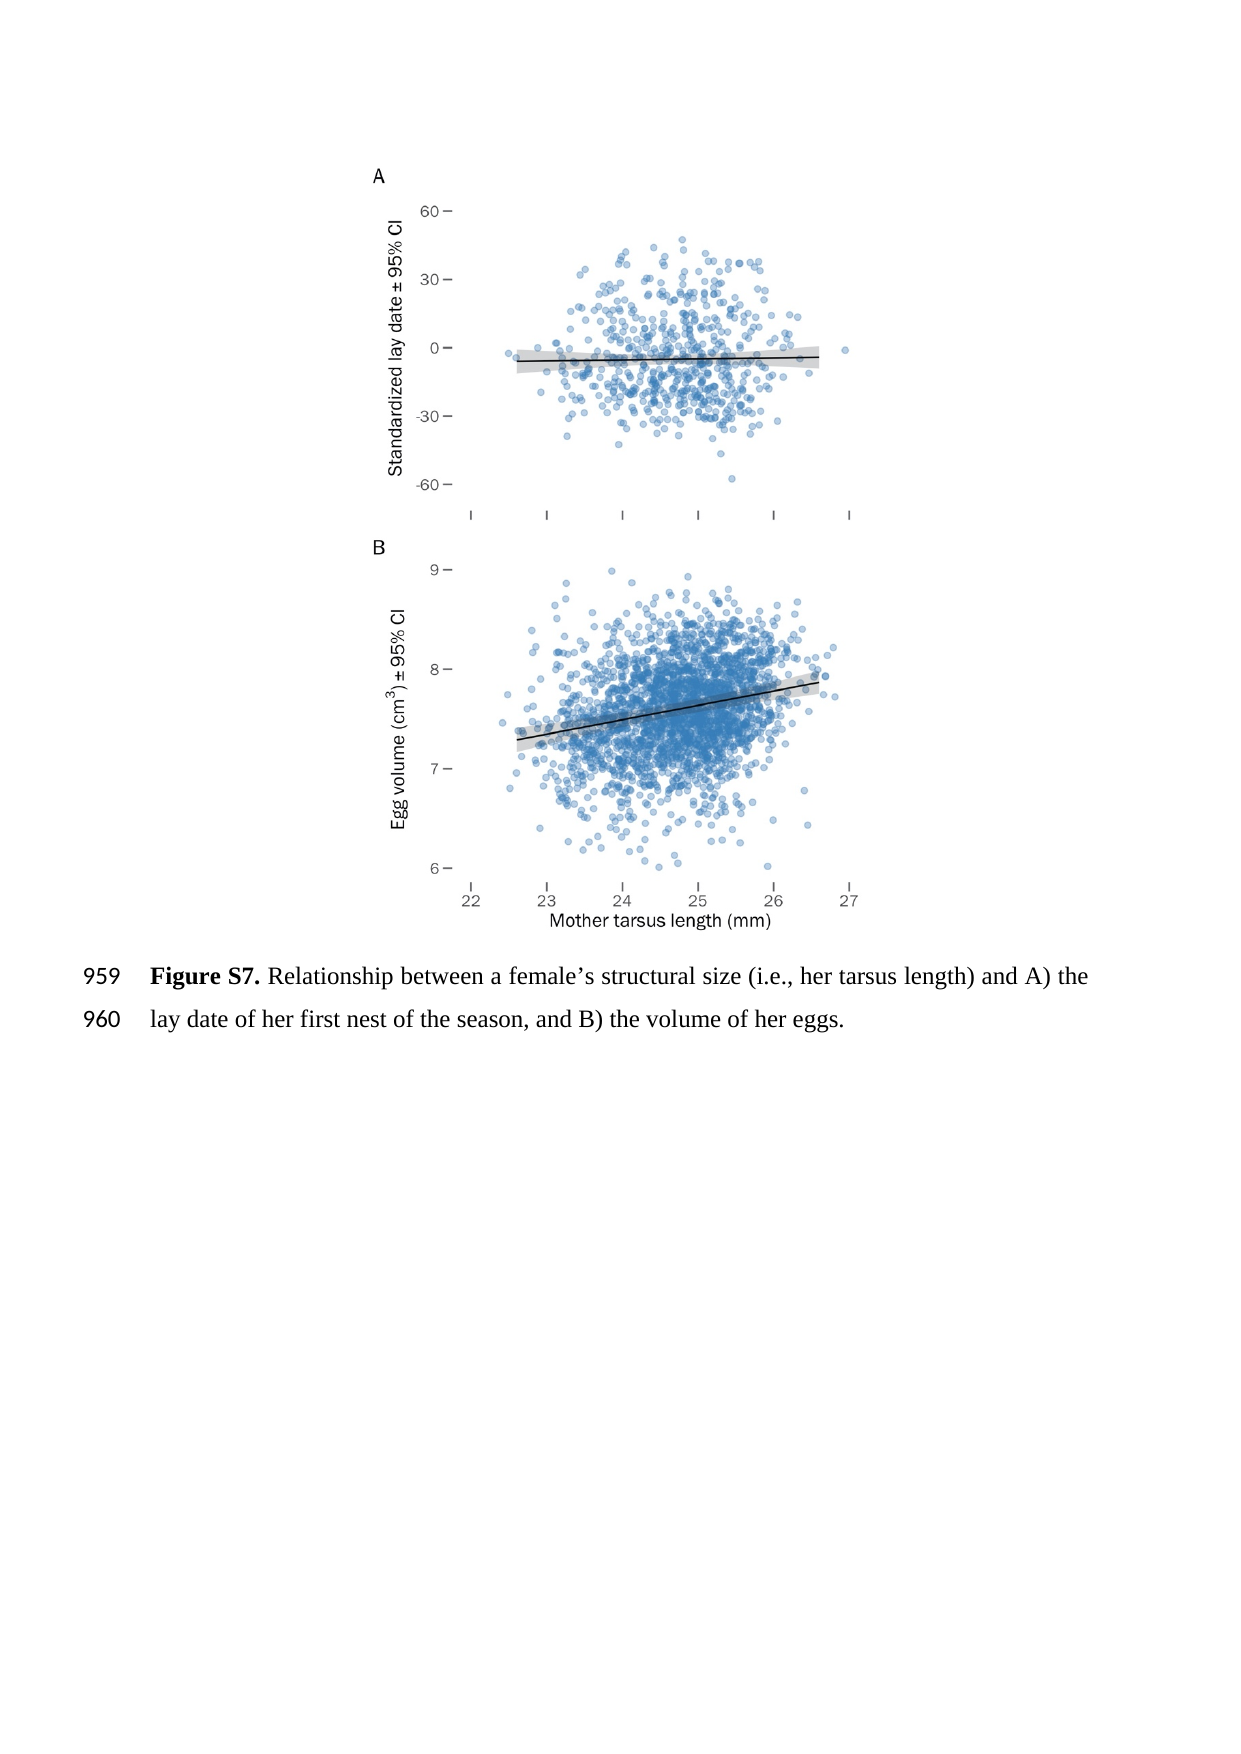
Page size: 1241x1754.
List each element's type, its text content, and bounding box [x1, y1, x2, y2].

picture [354, 150, 886, 947]
